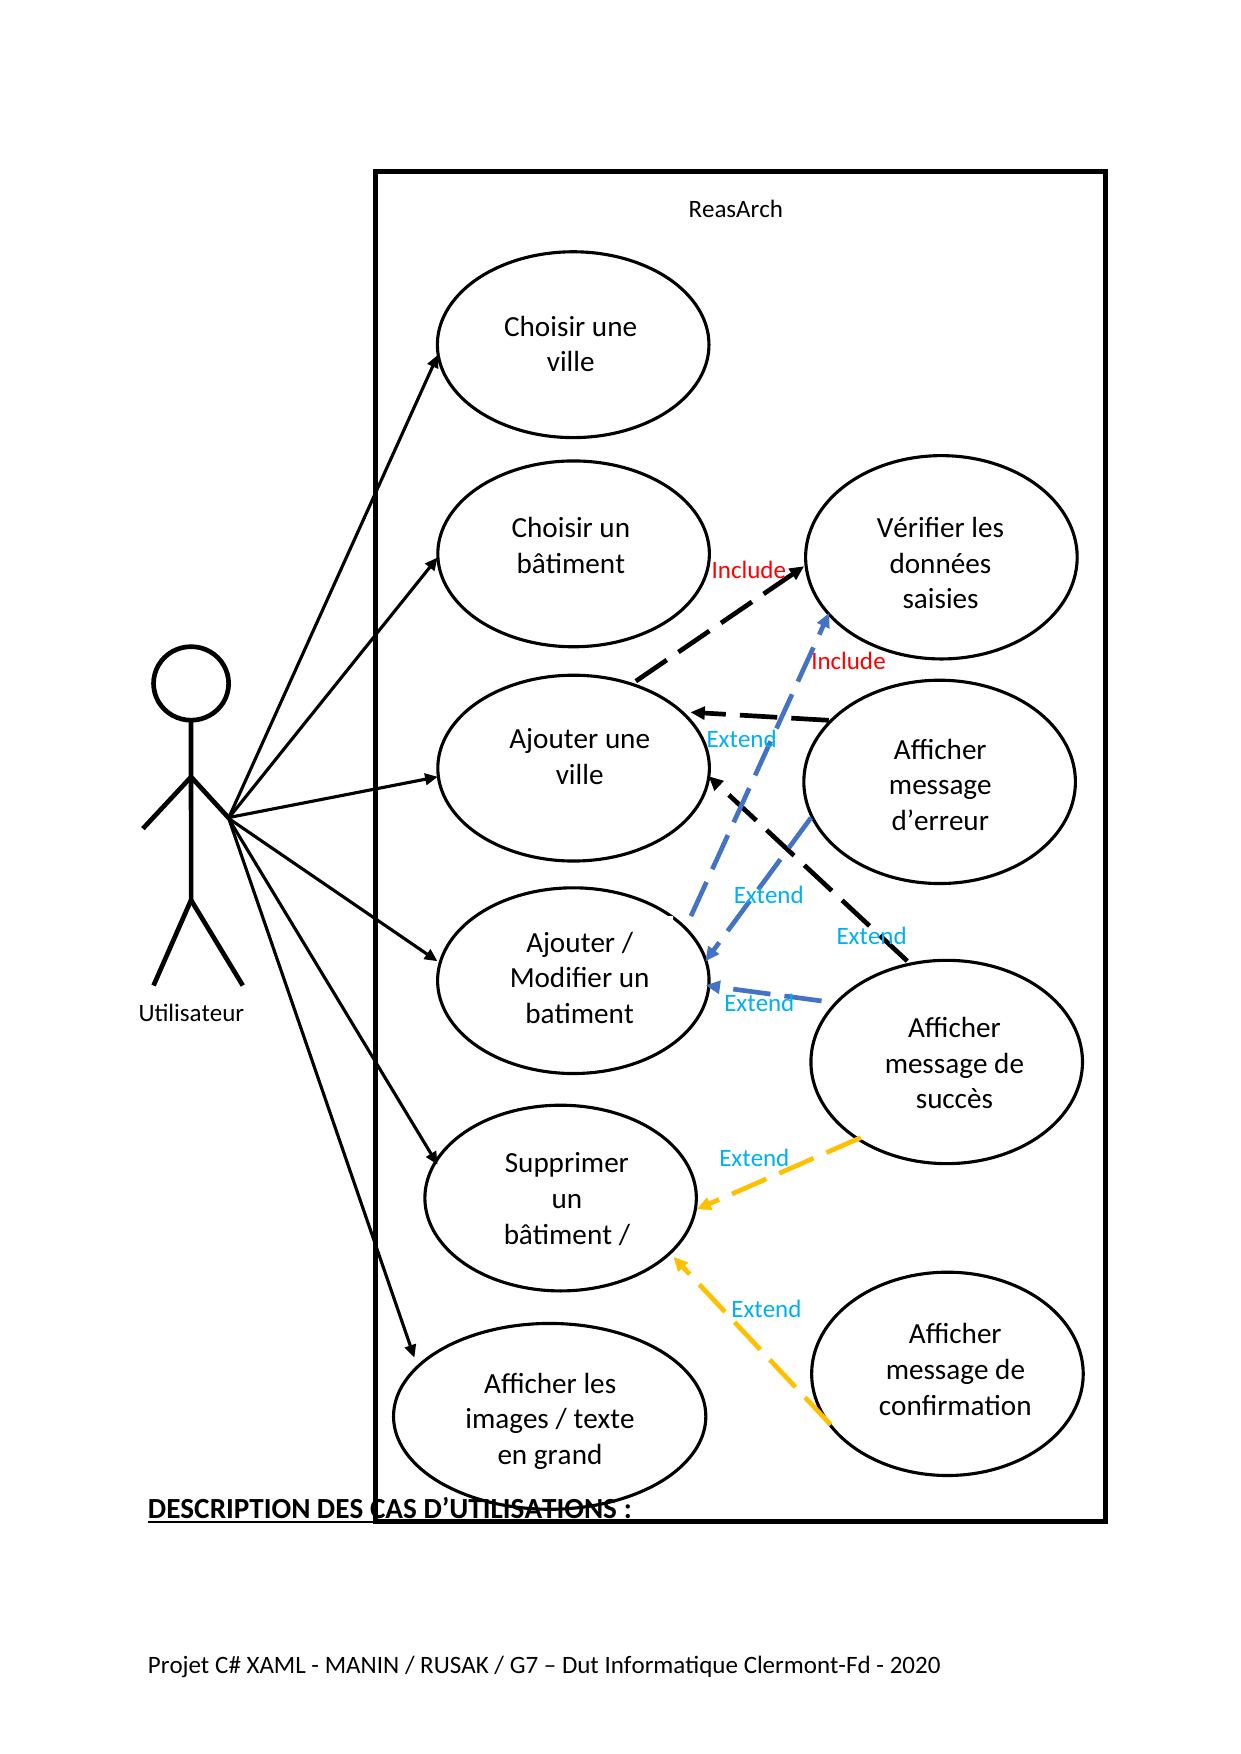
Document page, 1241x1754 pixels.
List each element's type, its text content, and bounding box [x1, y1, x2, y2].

text DESCRIPTION DES CAS D’UTILISATIONS : [148, 1491, 373, 1521]
text DESCRIPTION DES CAS D’UTILISATIONS : [378, 1491, 1092, 1519]
